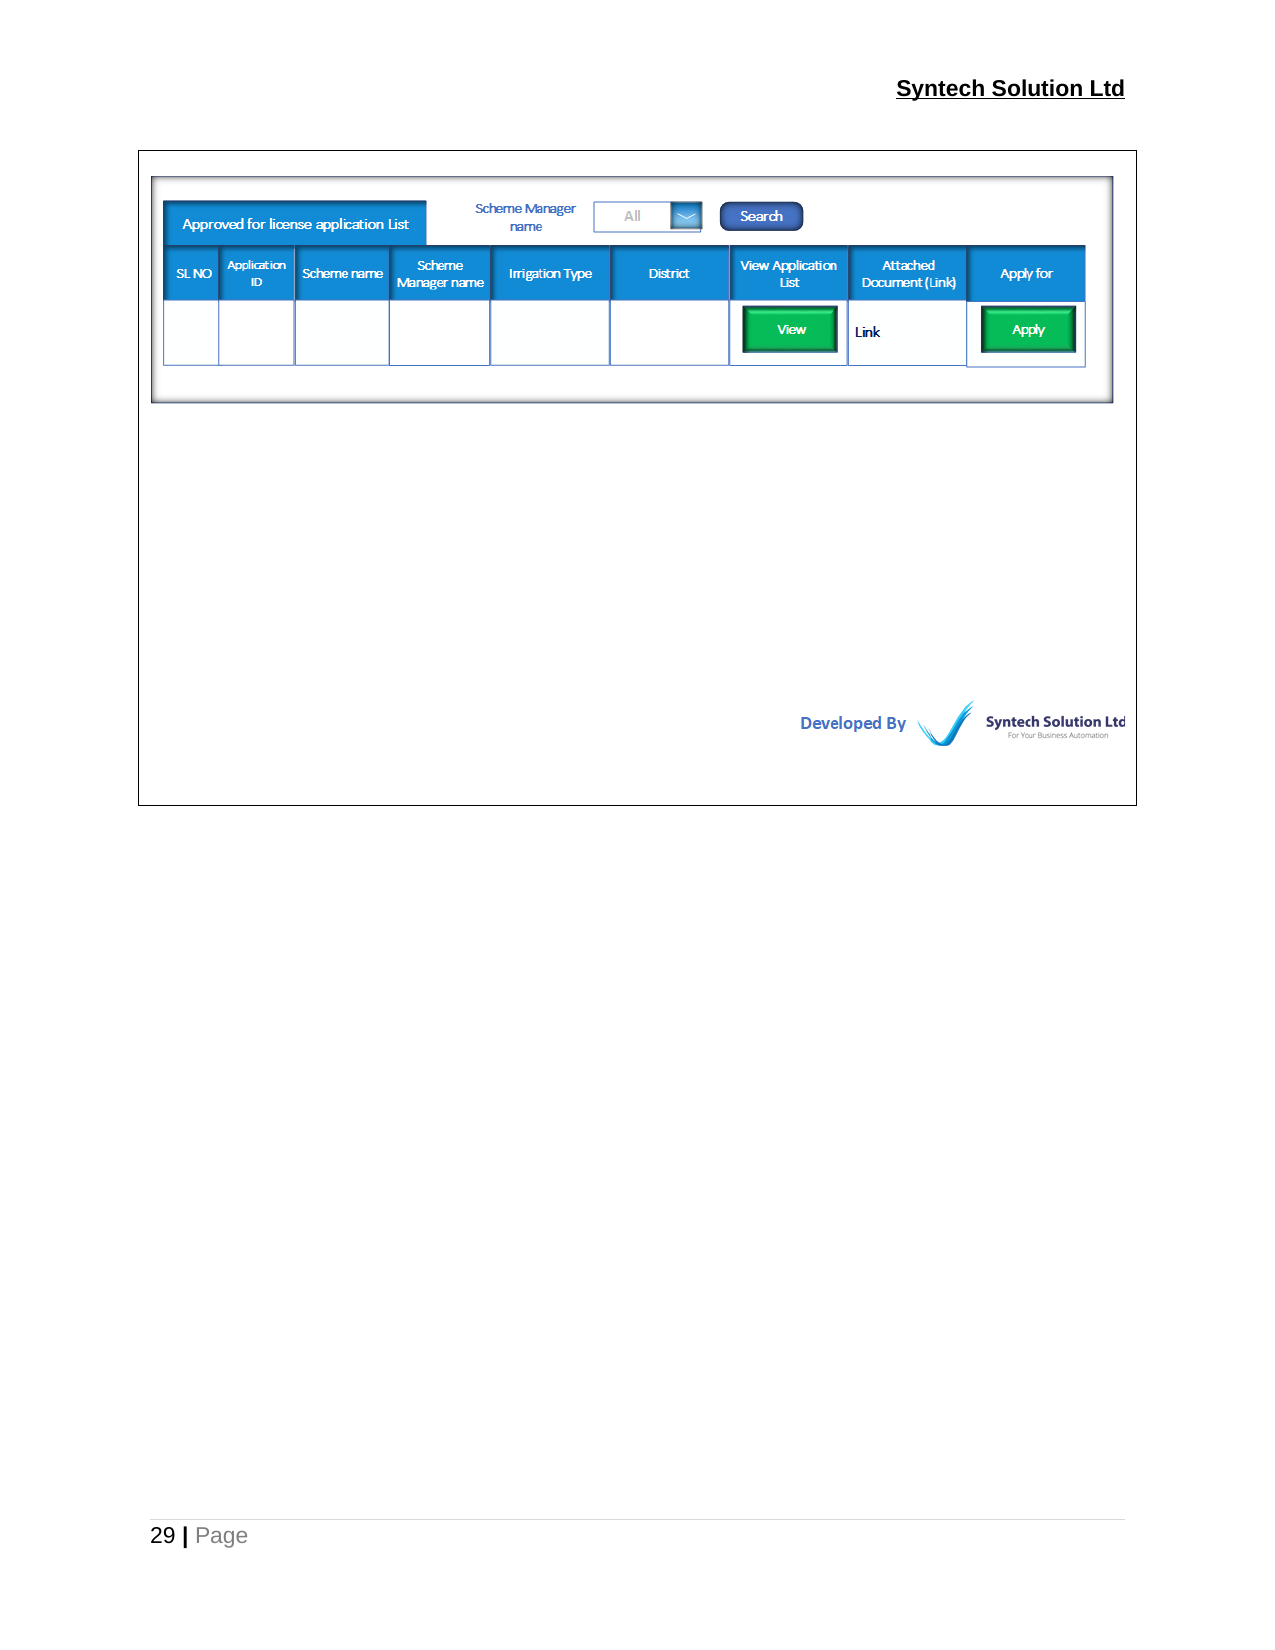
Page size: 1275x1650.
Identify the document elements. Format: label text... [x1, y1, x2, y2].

picture [150, 176, 1125, 746]
table_cell Manage Scheme (Feature) Here will show all approved schemes. Here will show All pending license Application Users can Attach License with license number after getting license manually. (Table Format) . [139, 151, 1136, 805]
